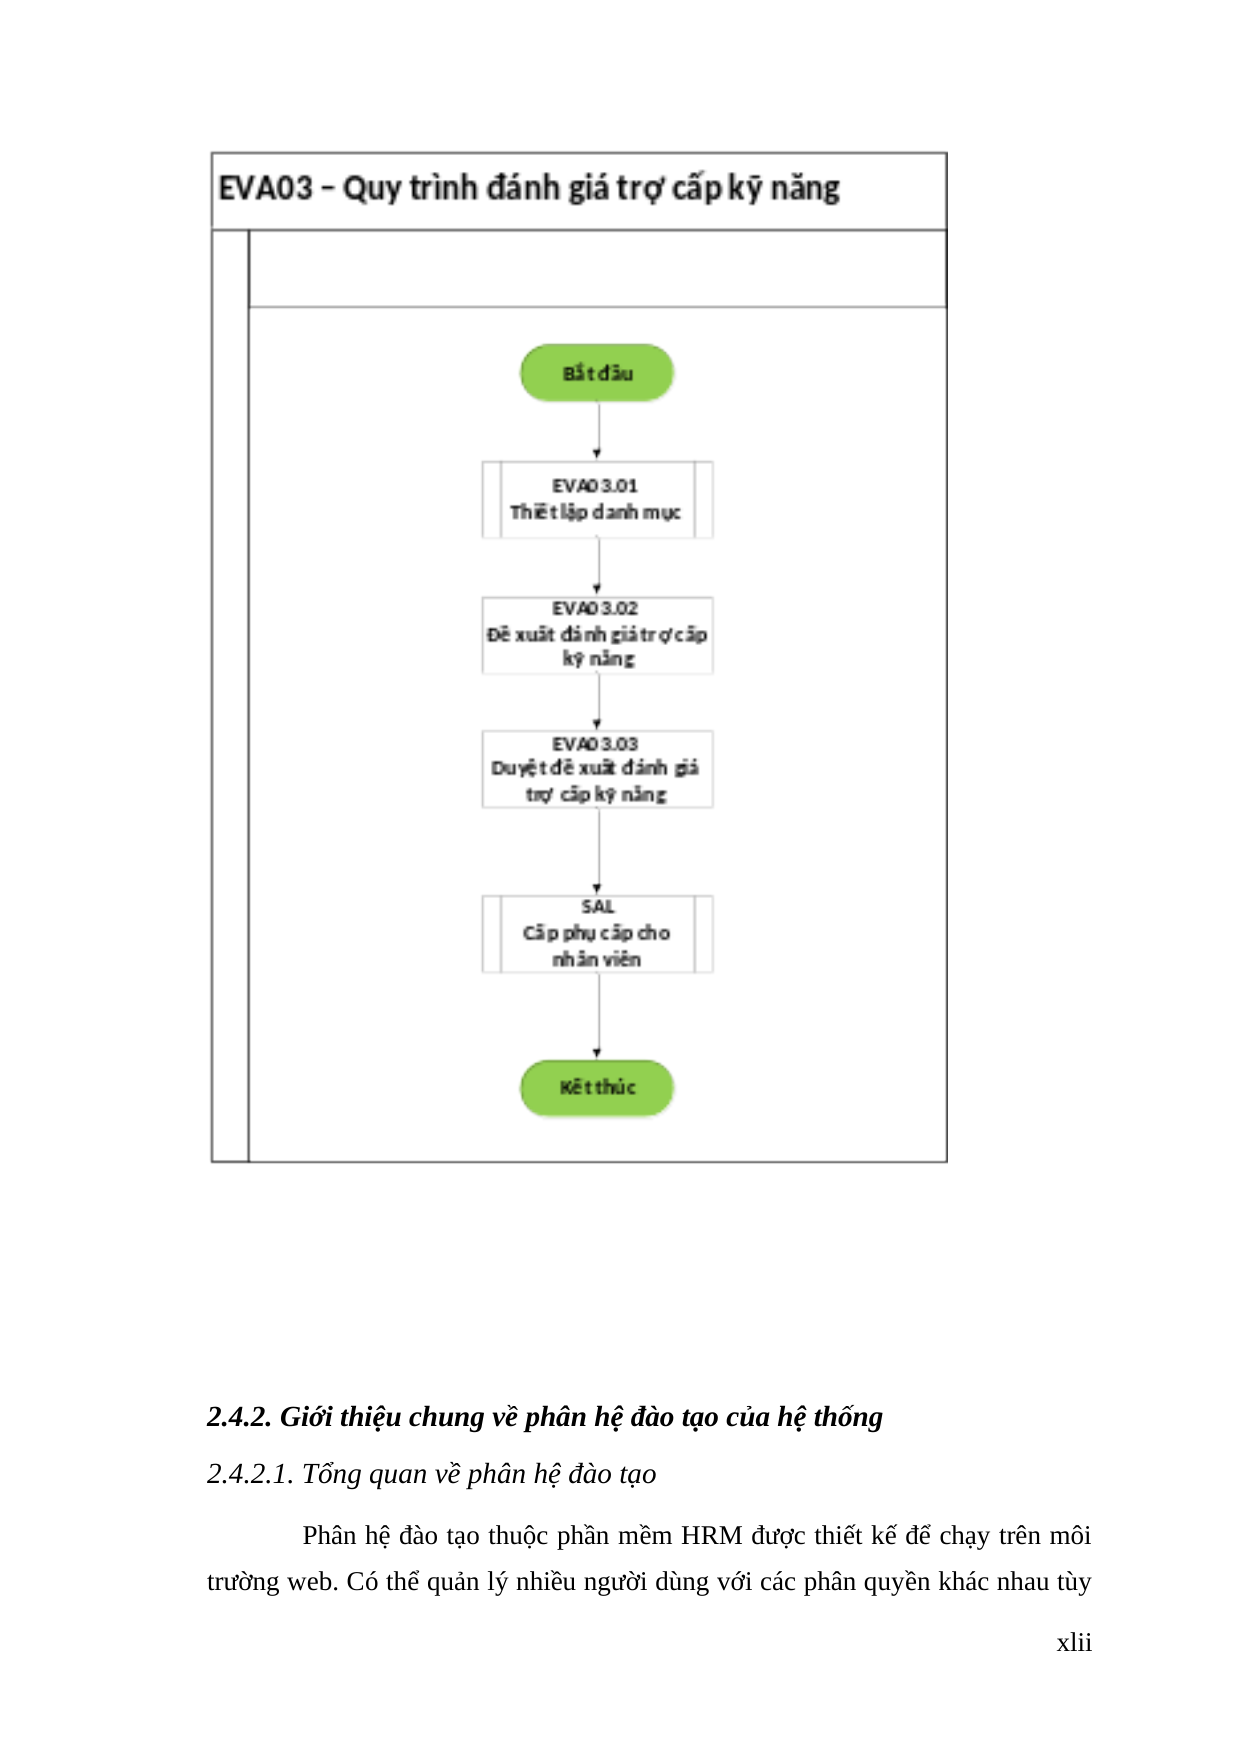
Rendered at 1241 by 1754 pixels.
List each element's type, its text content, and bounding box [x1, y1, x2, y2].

subtitle 2.4.2.1. Tổng quan về phân hệ đào tạo [207, 1456, 1092, 1489]
subtitle 2.4.2. Giới thiệu chung về phân hệ đào tạo của hệ thống [207, 1399, 1092, 1433]
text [207, 1519, 1092, 1597]
